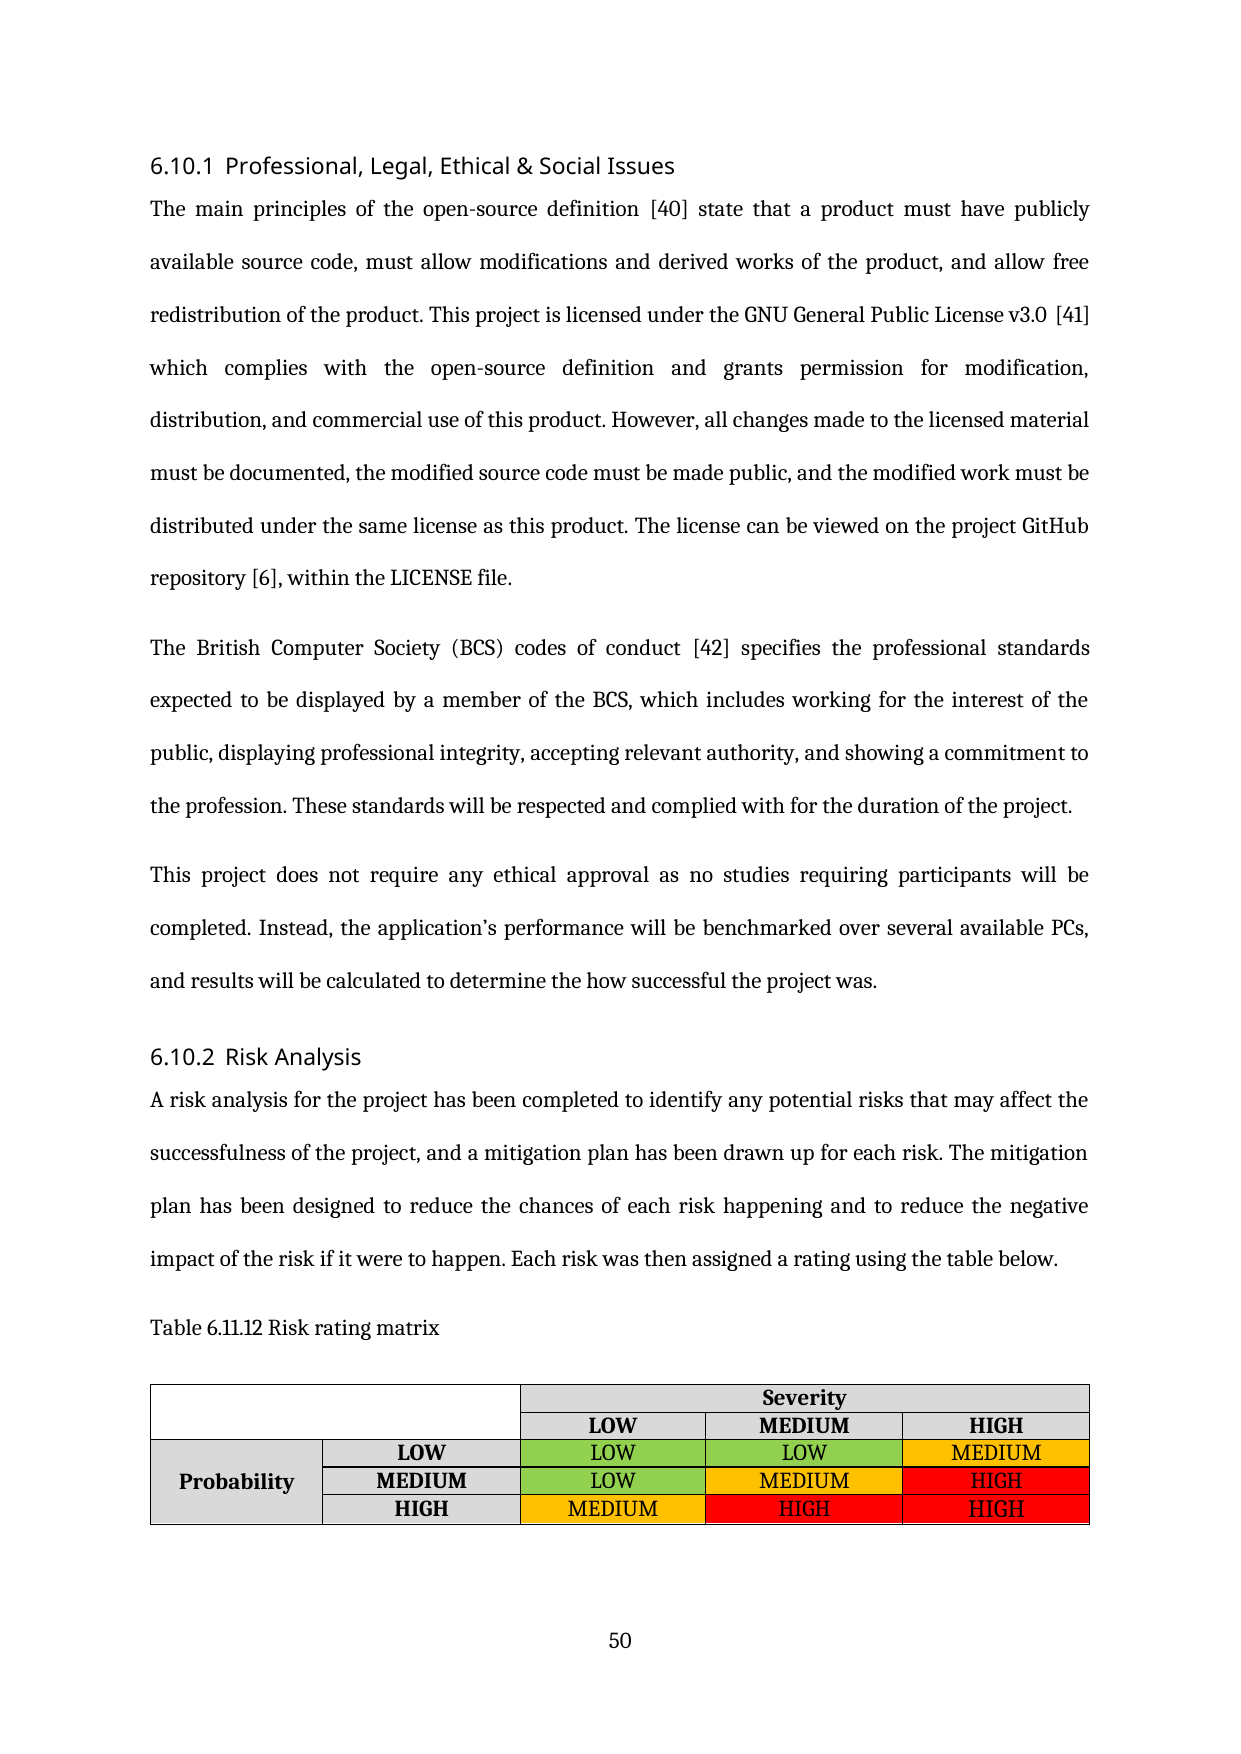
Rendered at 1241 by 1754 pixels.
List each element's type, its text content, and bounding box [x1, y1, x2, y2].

text The British Computer Society (BCS) codes of conduct specifies the professional standards expected to be displayed by a member of the BCS, which includes working for the interest of the public, displaying professional integrity, accepting relevant authority, and showing a commitment to the profession. These standards will be respected and complied with for the duration of the project. [150, 634, 1090, 819]
table_cell LOW [521, 1468, 705, 1494]
table_header Severity [521, 1385, 1089, 1412]
table_cell Probability [151, 1440, 322, 1523]
table_cell LOW [706, 1440, 902, 1466]
table_cell MEDIUM [323, 1468, 520, 1494]
table_cell MEDIUM [706, 1413, 902, 1439]
table_cell LOW [323, 1440, 520, 1466]
table_cell HIGH [903, 1468, 1089, 1494]
table_cell HIGH [706, 1495, 902, 1523]
subtitle Professional, Legal, Ethical & Social Issues [150, 150, 1090, 181]
text This project does not require any ethical approval as no studies requiring participants will be completed. Instead, the application’s performance will be benchmarked over several available PCs, and results will be calculated to determine the how successful the project was. [150, 862, 1090, 994]
text A risk analysis for the project has been completed to identify any potential risks that may affect the successfulness of the project, and a mitigation plan has been drawn up for each risk. The mitigation plan has been designed to reduce the chances of each risk happening and to reduce the negative impact of the risk if it were to happen. Each risk was then assigned a rating using the table below. [150, 1087, 1090, 1272]
table_cell HIGH [903, 1413, 1089, 1439]
table_cell MEDIUM [706, 1468, 902, 1494]
table_cell LOW [521, 1440, 705, 1466]
table_cell MEDIUM [903, 1440, 1089, 1466]
table_cell LOW [521, 1413, 705, 1439]
table_cell HIGH [323, 1495, 520, 1523]
table_cell MEDIUM [521, 1495, 705, 1523]
text The main principles of the open-source definition state that a product must have publicly available source code, must allow modifications and derived works of the product, and allow free redistribution of the product. This project is licensed under the GNU General Public License v3.0 which complies with the open-source definition and grants permission for modification, distribution, and commercial use of this product. However, all changes made to the licensed material must be documented, the modified source code must be made public, and the modified work must be distributed under the same license as this product. The license can be viewed on the project GitHub repository , within the LICENSE file. [150, 196, 1090, 592]
table_cell HIGH [903, 1495, 1089, 1523]
subtitle Risk Analysis [150, 1041, 1090, 1072]
table_header [151, 1385, 520, 1439]
